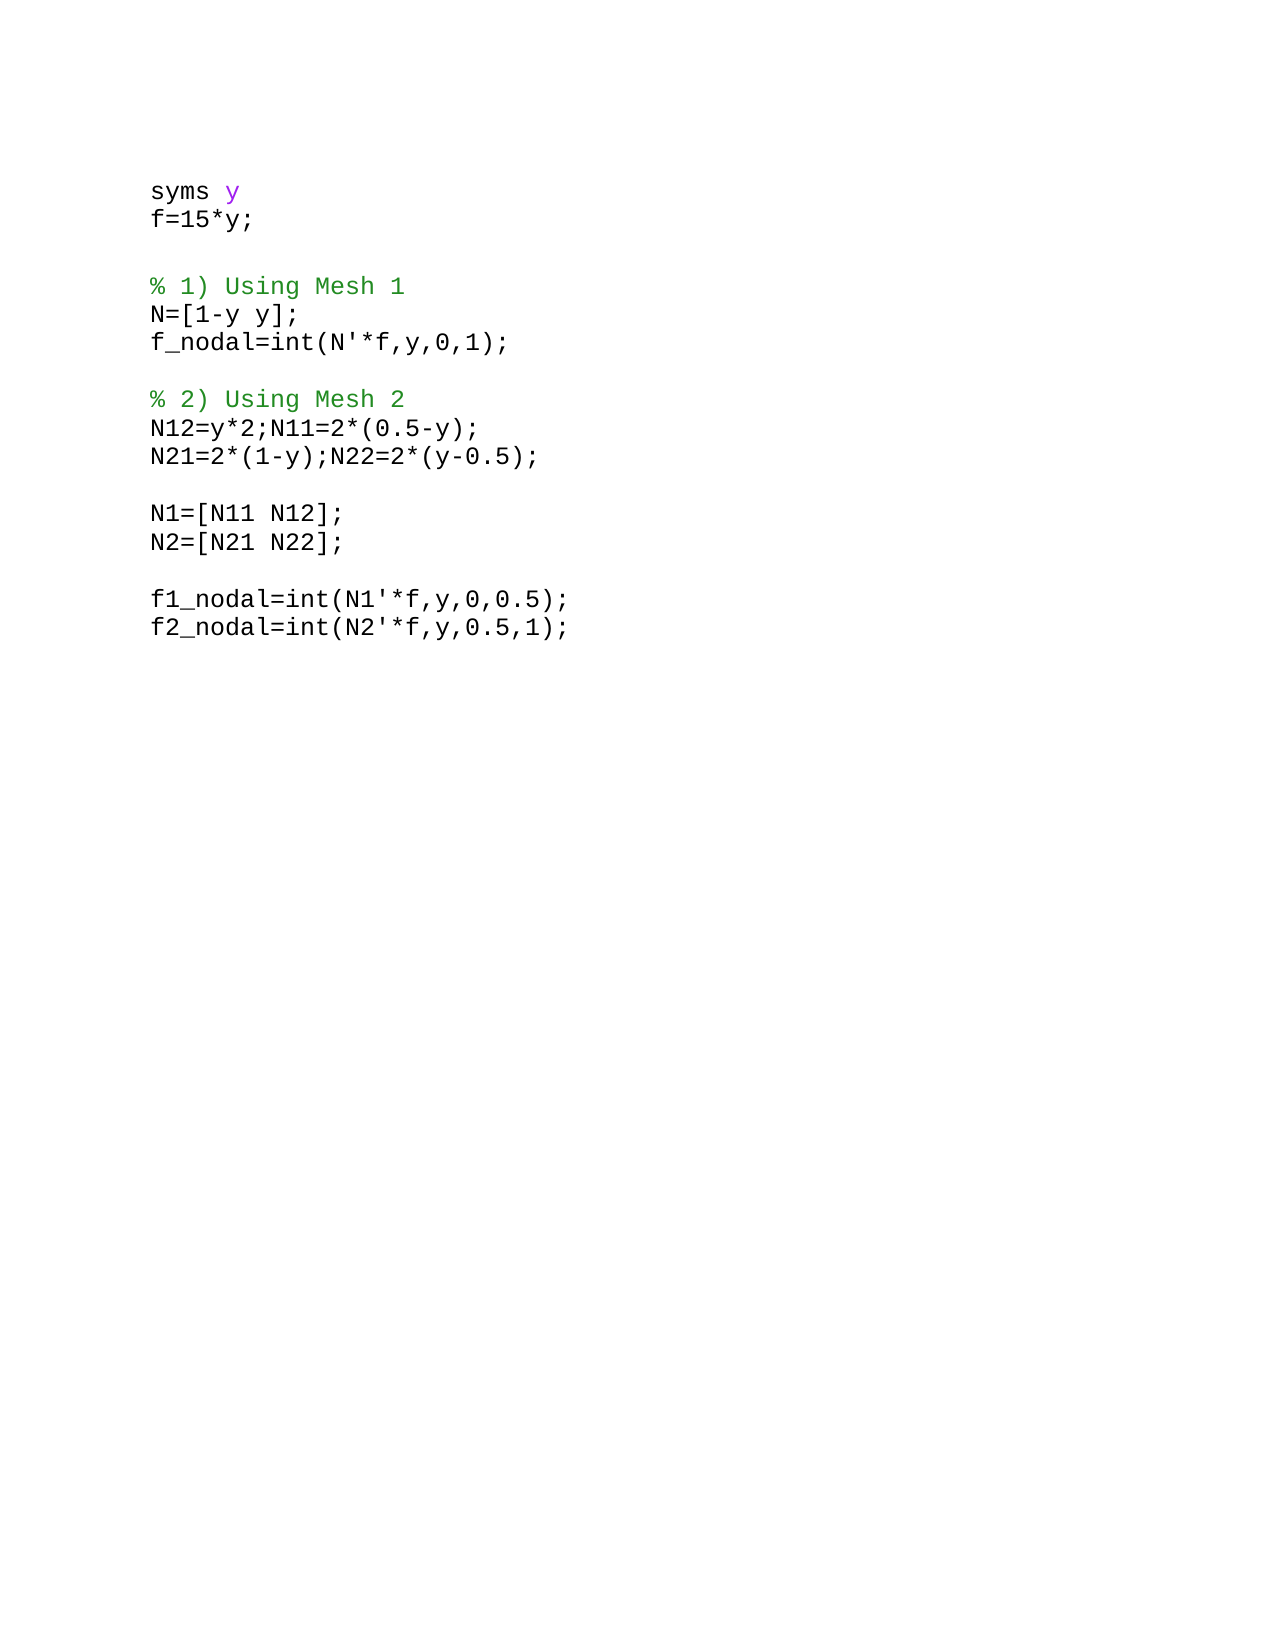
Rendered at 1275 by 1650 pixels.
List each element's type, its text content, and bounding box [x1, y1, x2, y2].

text f2_nodal=int(N2'*f,y,0.5,1); [150, 614, 1125, 643]
text syms y [150, 179, 1125, 207]
text f_nodal=int(N'*f,y,0,1); [150, 330, 1125, 358]
text N21=2*(1-y);N22=2*(y-0.5); [150, 444, 1125, 472]
text f1_nodal=int(N1'*f,y,0,0.5); [150, 586, 1125, 614]
text N=[1-y y]; [150, 302, 1125, 330]
text % 2) Using Mesh 2 [150, 387, 1125, 415]
text N2=[N21 N22]; [150, 529, 1125, 557]
text f=15*y; [150, 207, 1125, 235]
text % 1) Using Mesh 1 [150, 273, 1125, 302]
text N12=y*2;N11=2*(0.5-y); [150, 415, 1125, 444]
text N1=[N11 N12]; [150, 501, 1125, 529]
